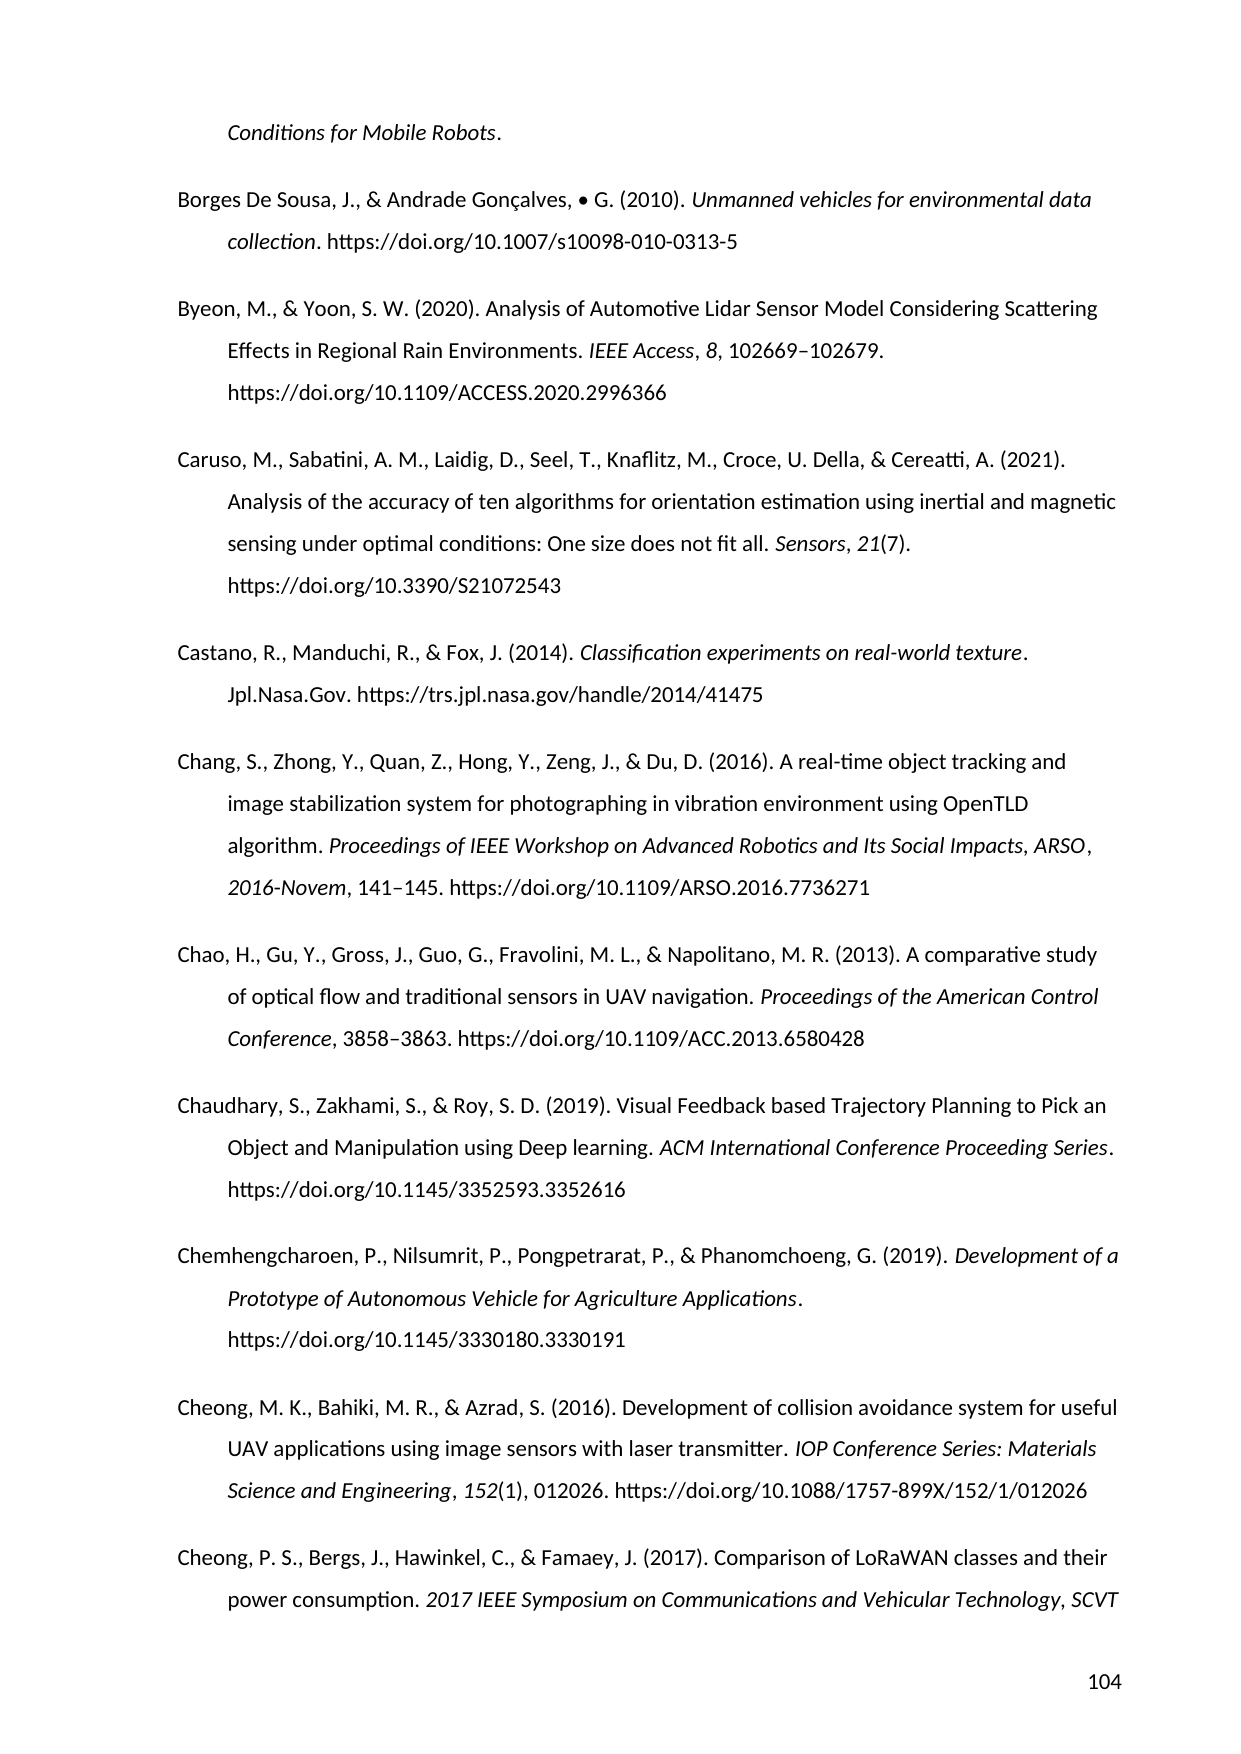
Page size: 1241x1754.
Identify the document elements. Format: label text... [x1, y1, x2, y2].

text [177, 118, 1122, 146]
text Chao, H., Gu, Y., Gross, J., Guo, G., Fravolini, M. L., & Napolitano, M. R. (2013). A comparative study of optical flow and traditional sensors in UAV navigation. Proceedings of the American Control Conference, 3858–3863. https://doi.org/10.1109/ACC.2013.6580428 [177, 940, 1122, 1052]
text Chaudhary, S., Zakhami, S., & Roy, S. D. (2019). Visual Feedback based Trajectory Planning to Pick an Object and Manipulation using Deep learning. ACM International Conference Proceeding Series. https://doi.org/10.1145/3352593.3352616 [177, 1091, 1122, 1203]
text Cheong, M. K., Bahiki, M. R., & Azrad, S. (2016). Development of collision avoidance system for useful UAV applications using image sensors with laser transmitter. IOP Conference Series: Materials Science and Engineering, 152(1), 012026. https://doi.org/10.1088/1757-899X/152/1/012026 [177, 1393, 1122, 1504]
text Borges De Sousa, J., & Andrade Gonçalves, • G. (2010). Unmanned vehicles for environmental data collection. https://doi.org/10.1007/s10098-010-0313-5 [177, 185, 1122, 255]
text Chang, S., Zhong, Y., Quan, Z., Hong, Y., Zeng, J., & Du, D. (2016). A real-time object tracking and image stabilization system for photographing in vibration environment using OpenTLD algorithm. Proceedings of IEEE Workshop on Advanced Robotics and Its Social Impacts, ARSO, 2016-Novem, 141–145. https://doi.org/10.1109/ARSO.2016.7736271 [177, 747, 1122, 901]
text Caruso, M., Sabatini, A. M., Laidig, D., Seel, T., Knaflitz, M., Croce, U. Della, & Cereatti, A. (2021). Analysis of the accuracy of ten algorithms for orientation estimation using inertial and magnetic sensing under optimal conditions: One size does not fit all. Sensors, 21(7). https://doi.org/10.3390/S21072543 [177, 445, 1122, 599]
text Byeon, M., & Yoon, S. W. (2020). Analysis of Automotive Lidar Sensor Model Considering Scattering Effects in Regional Rain Environments. IEEE Access, 8, 102669–102679. https://doi.org/10.1109/ACCESS.2020.2996366 [177, 294, 1122, 406]
text Chemhengcharoen, P., Nilsumrit, P., Pongpetrarat, P., & Phanomchoeng, G. (2019). Development of a Prototype of Autonomous Vehicle for Agriculture Applications. https://doi.org/10.1145/3330180.3330191 [177, 1242, 1122, 1354]
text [177, 1543, 1122, 1613]
text Castano, R., Manduchi, R., & Fox, J. (2014). Classification experiments on real-world texture. Jpl.Nasa.Gov. https://trs.jpl.nasa.gov/handle/2014/41475 [177, 638, 1122, 708]
